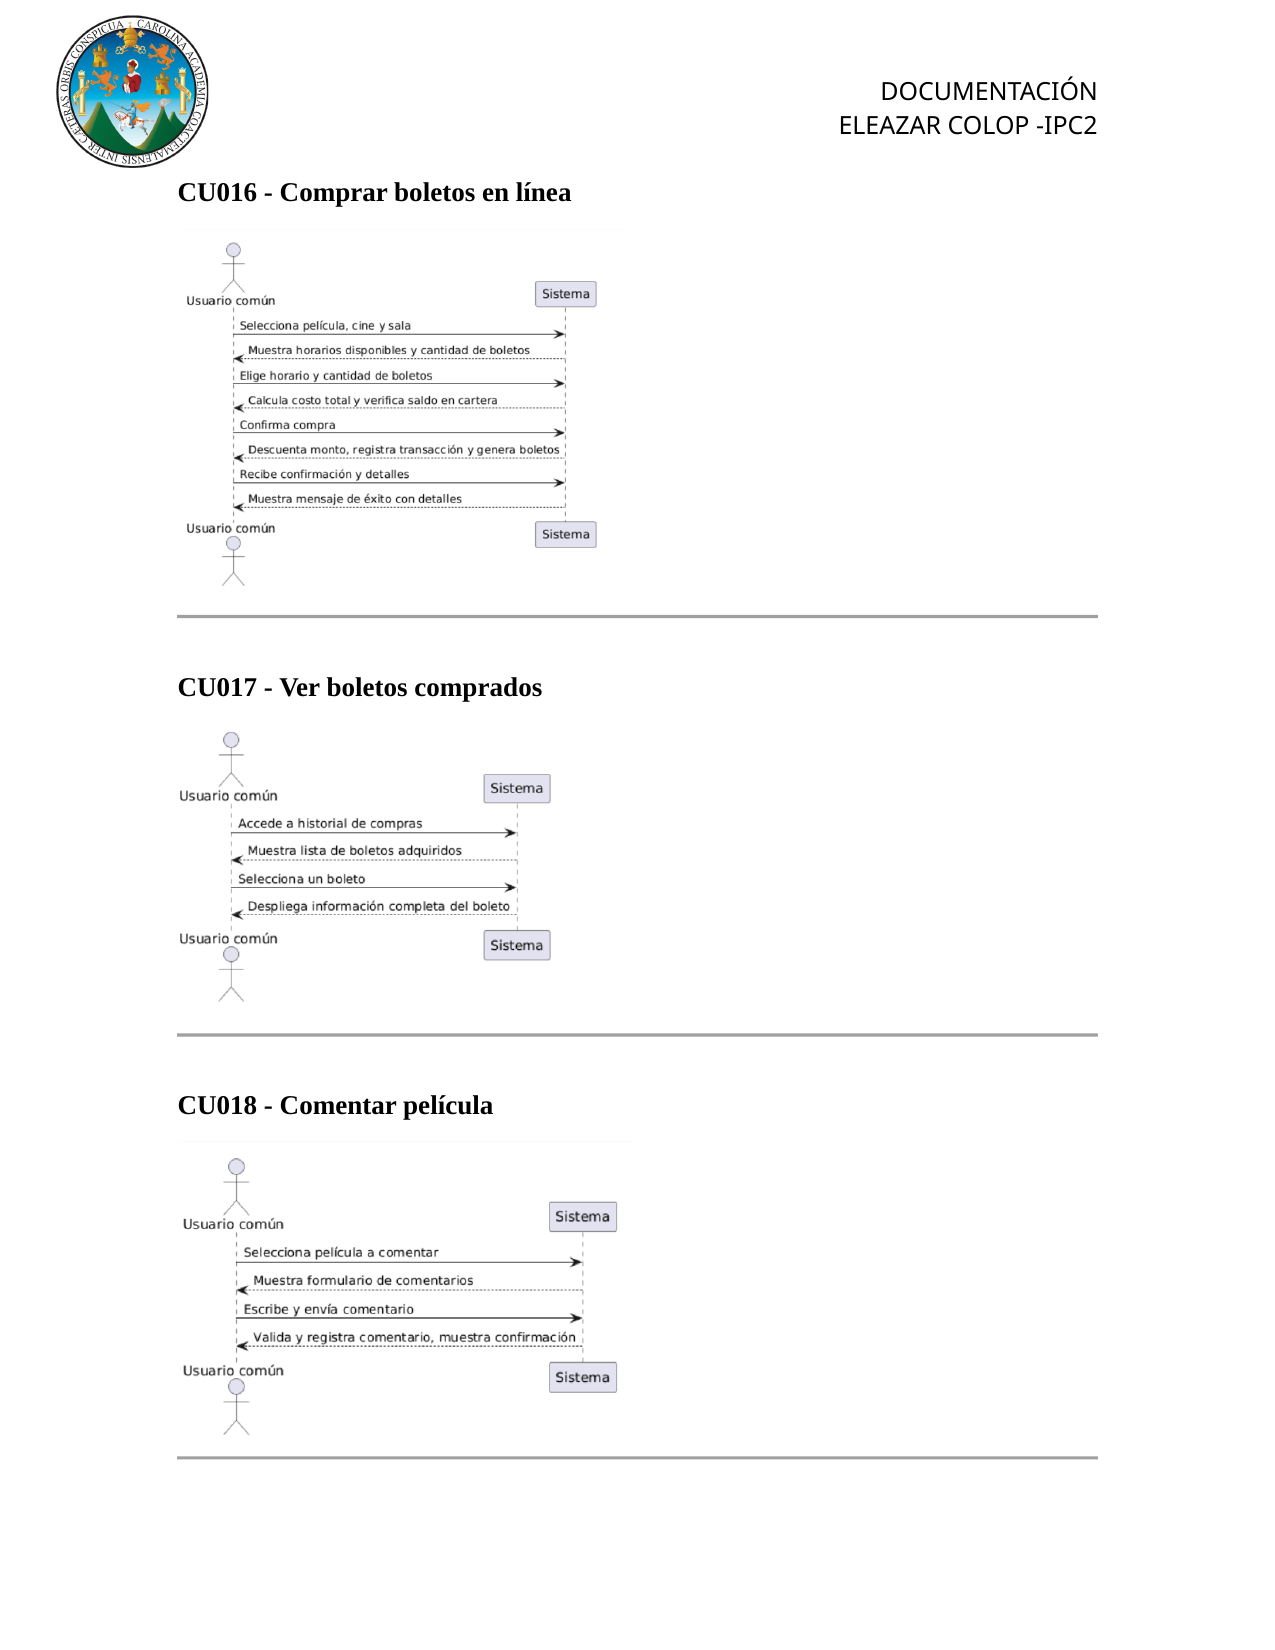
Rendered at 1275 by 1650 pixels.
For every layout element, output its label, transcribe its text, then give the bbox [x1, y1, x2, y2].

text CU018 - Comentar película [177, 1089, 1098, 1120]
picture [177, 1141, 633, 1435]
picture [177, 723, 569, 1012]
picture [56, 15, 209, 168]
picture [177, 228, 628, 594]
text CU017 - Ver boletos comprados [177, 671, 1098, 702]
text CU016 - Comprar boletos en línea [177, 176, 1098, 207]
